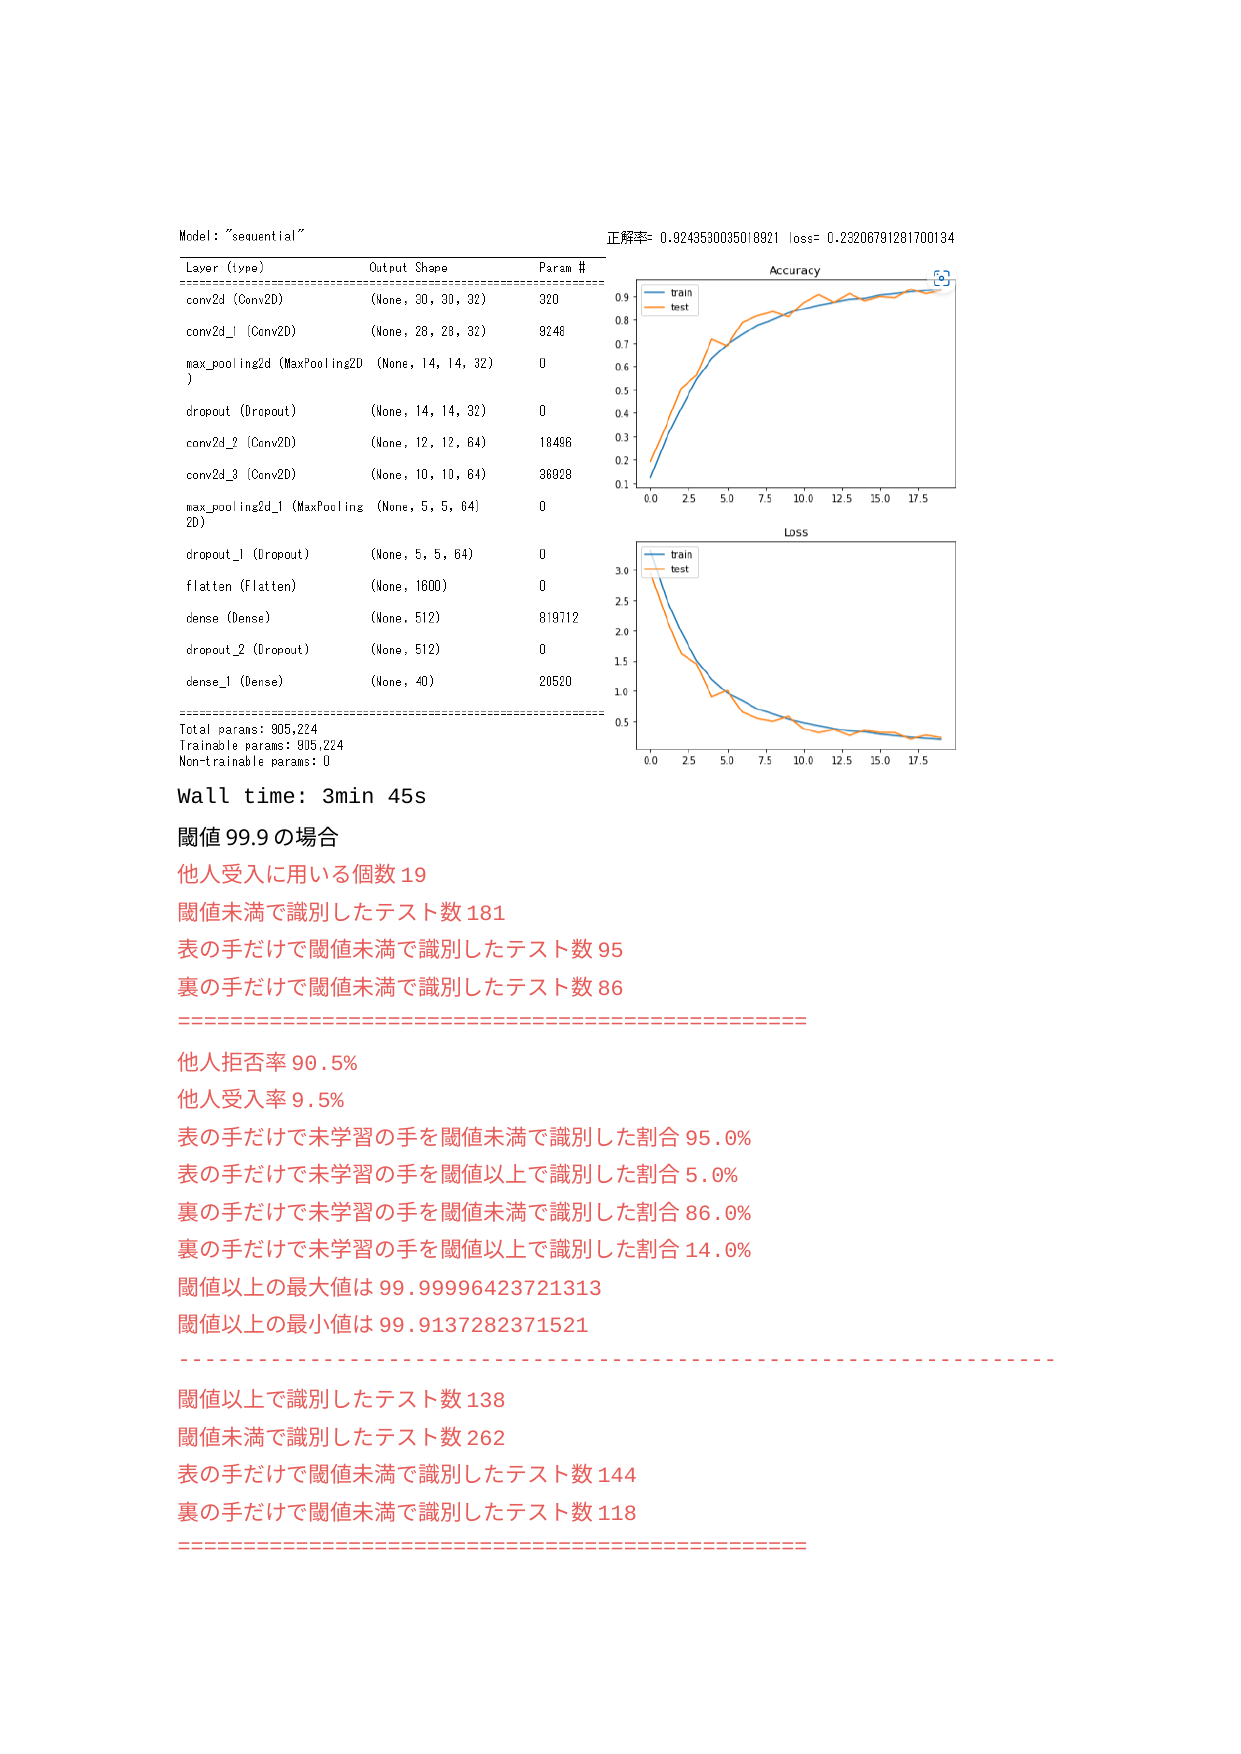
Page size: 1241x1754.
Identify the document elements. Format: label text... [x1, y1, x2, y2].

text 閾値未満で識別したテスト数262 [177, 1417, 1063, 1454]
text ================================================ [177, 1004, 1063, 1042]
text ------------------------------------------------------------------- [177, 1342, 1063, 1379]
text 表の手だけで閾値未満で識別したテスト数95 [177, 929, 1063, 967]
text 閾値以上の最大値は99.99996423721313 [177, 1267, 1063, 1304]
text 他人受入率9.5% [177, 1079, 1063, 1117]
text 裏の手だけで未学習の手を閾値未満で識別した割合86.0% [177, 1192, 1063, 1229]
text 閾値以上で識別したテスト数138 [177, 1379, 1063, 1417]
text 裏の手だけで閾値未満で識別したテスト数86 [177, 967, 1063, 1004]
text 閾値未満で識別したテスト数181 [177, 892, 1063, 929]
picture [177, 226, 976, 770]
text 他人受入に用いる個数19 [177, 854, 1063, 892]
text 閾値99.9の場合 [177, 817, 1063, 854]
text 表の手だけで未学習の手を閾値以上で識別した割合5.0% [177, 1154, 1063, 1192]
text ================================================ [177, 1529, 1063, 1567]
text 裏の手だけで閾値未満で識別したテスト数118 [177, 1492, 1063, 1529]
text Wall time: 3min 45s [177, 779, 1063, 817]
text 表の手だけで閾値未満で識別したテスト数144 [177, 1454, 1063, 1492]
text 他人拒否率90.5% [177, 1042, 1063, 1079]
text 閾値以上の最小値は99.9137282371521 [177, 1304, 1063, 1342]
text 表の手だけで未学習の手を閾値未満で識別した割合95.0% [177, 1117, 1063, 1154]
text 裏の手だけで未学習の手を閾値以上で識別した割合14.0% [177, 1229, 1063, 1267]
